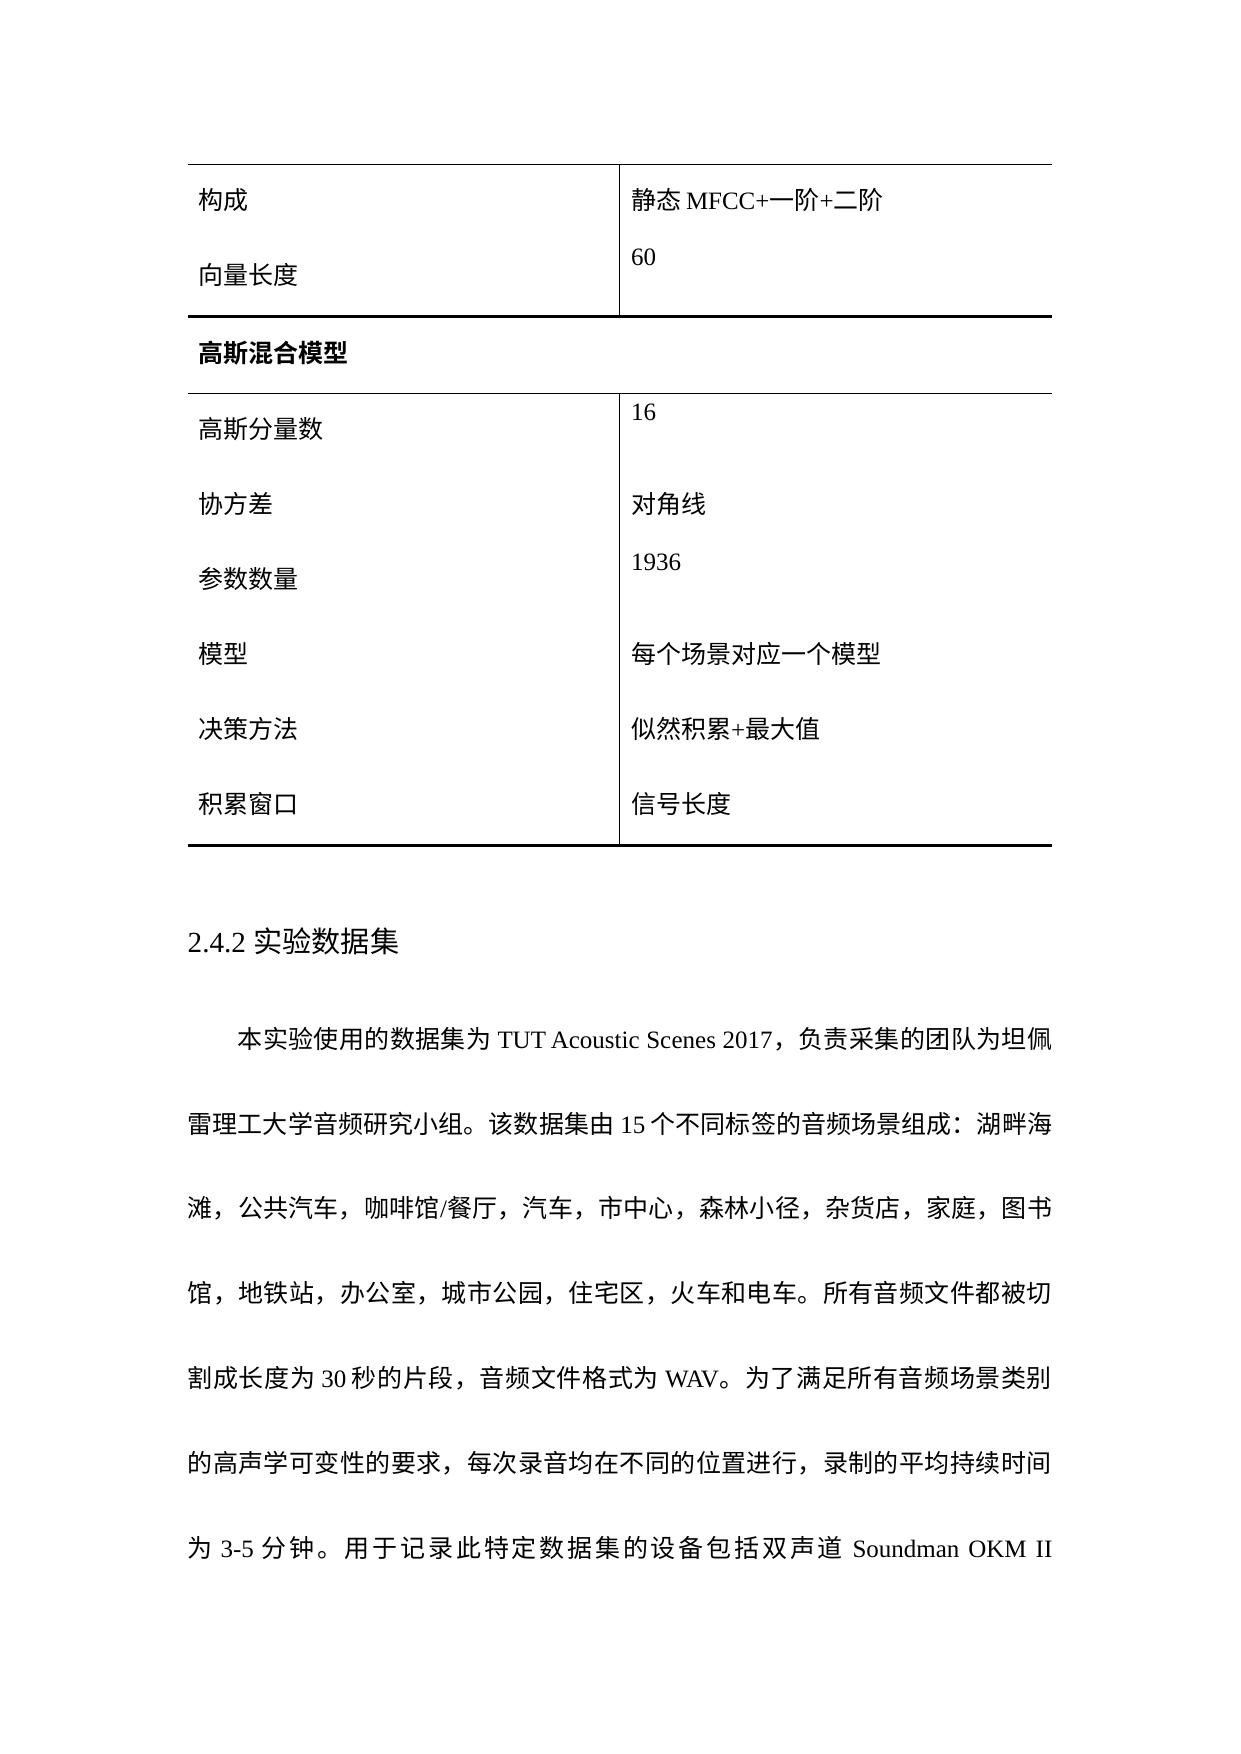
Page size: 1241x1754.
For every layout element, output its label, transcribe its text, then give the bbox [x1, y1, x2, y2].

table_cell 参数数量 [188, 544, 619, 619]
table_cell 模型 [188, 619, 619, 694]
table_cell 构成 [188, 165, 619, 240]
table_cell 积累窗口 [188, 769, 619, 844]
table_cell 信号长度 [620, 769, 1052, 844]
table_cell 向量长度 [188, 240, 619, 315]
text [187, 1003, 1053, 1581]
table_cell 协方差 [188, 469, 619, 544]
table_cell 对角线 [620, 469, 1052, 544]
table_cell 决策方法 [188, 694, 619, 769]
table_cell 1936 [620, 544, 1052, 619]
table_cell 16 [620, 394, 1052, 469]
table_cell 每个场景对应一个模型 [620, 619, 1052, 694]
subtitle 2.4.2 实验数据集 [187, 906, 1053, 974]
table_cell 高斯分量数 [188, 394, 619, 469]
table_cell 高斯混合模型 [188, 318, 1052, 393]
table_cell 60 [620, 240, 1052, 315]
table_cell 静态MFCC+一阶+二阶 [620, 165, 1052, 240]
table_cell 似然积累+最大值 [620, 694, 1052, 769]
